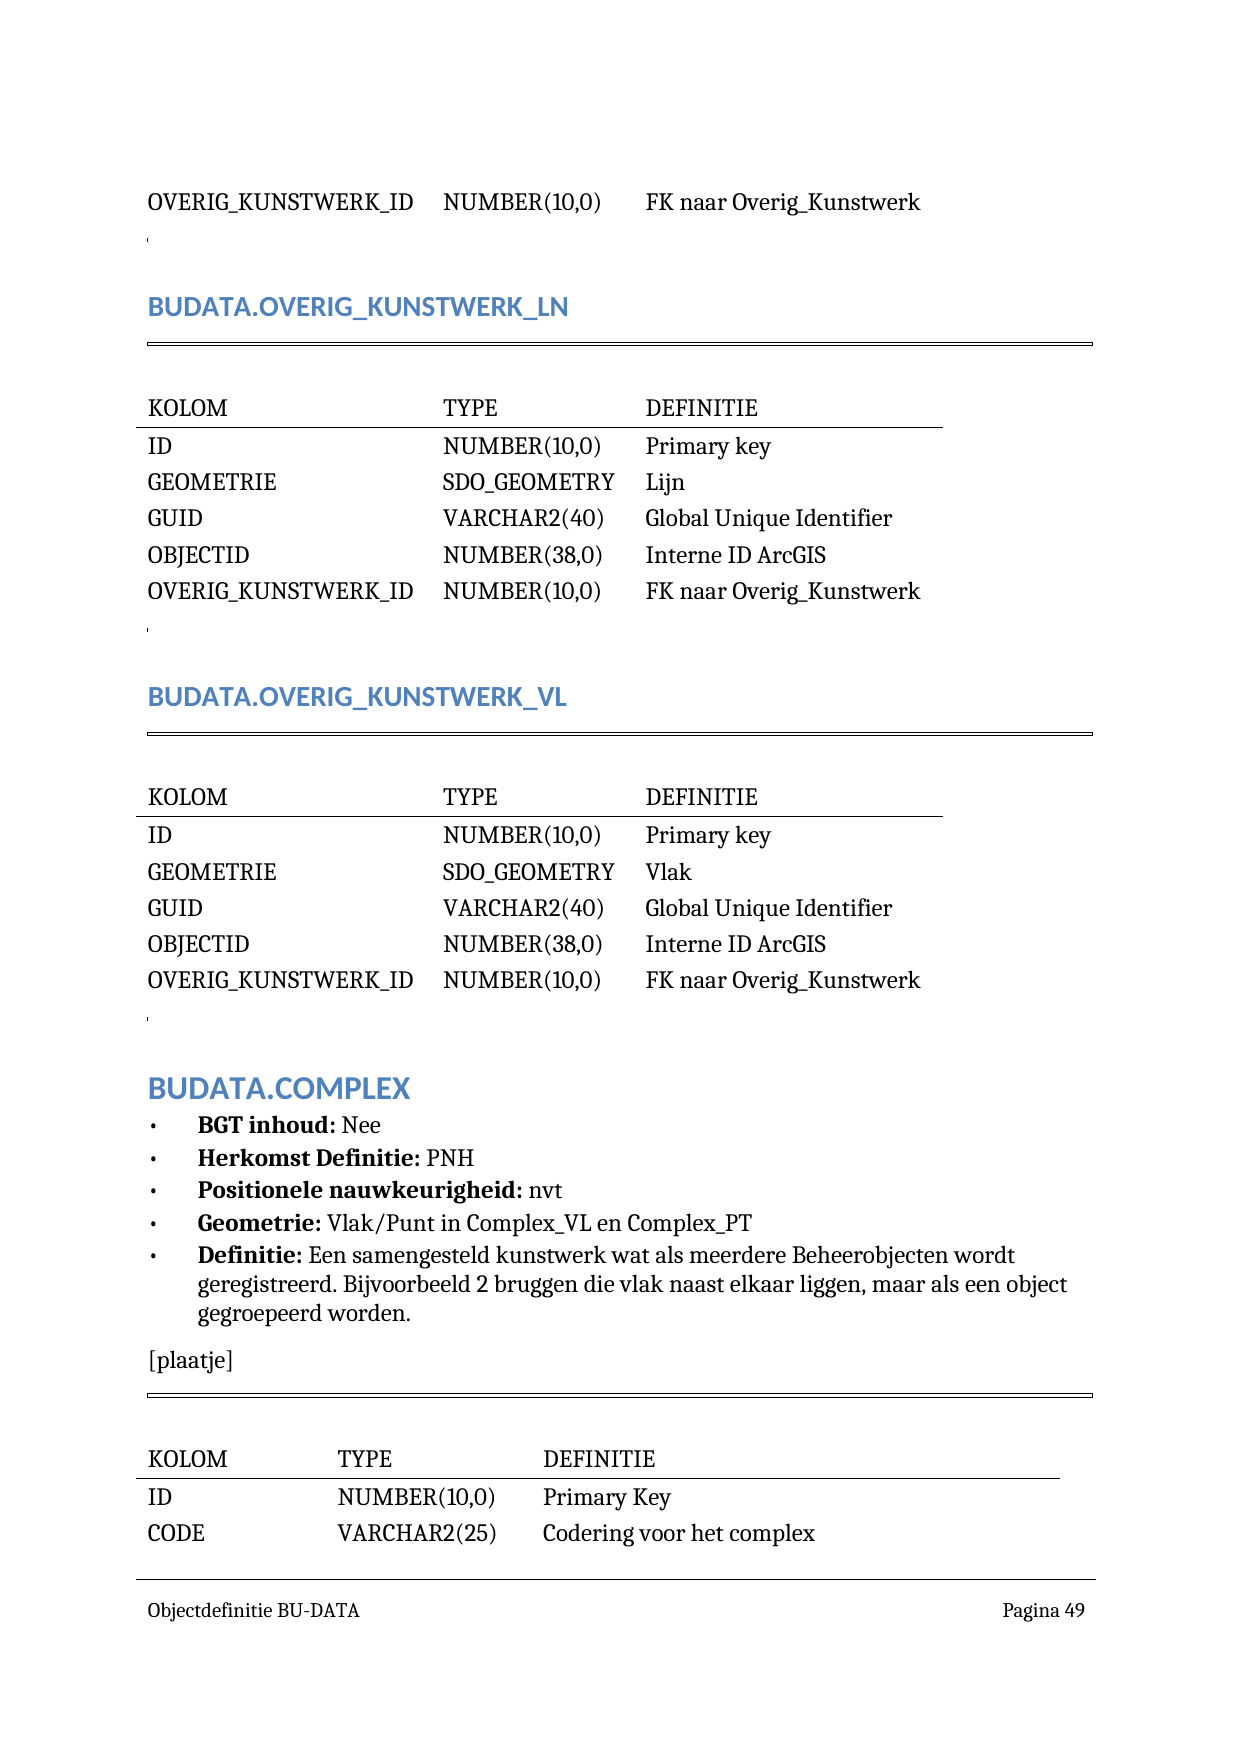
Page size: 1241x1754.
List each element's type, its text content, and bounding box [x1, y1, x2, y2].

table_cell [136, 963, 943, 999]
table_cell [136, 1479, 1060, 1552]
text [plaatje] [148, 1346, 1093, 1375]
subtitle BUDATA.COMPLEX [148, 1067, 1093, 1108]
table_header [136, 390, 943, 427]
list Geometrie: Vlak/Punt in Complex_VL en Complex_PT [148, 1209, 1093, 1238]
subtitle BUDATA.OVERIG_KUNSTWERK_LN [148, 288, 1093, 324]
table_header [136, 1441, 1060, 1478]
list Definitie: Een samengesteld kunstwerk wat als meerdere Beheerobjecten wordt geregistreerd. Bijvoorbeeld 2 bruggen die vlak naast elkaar liggen, maar als een object gegroepeerd worden. [148, 1241, 1093, 1328]
list Positionele nauwkeurigheid: nvt [148, 1176, 1093, 1205]
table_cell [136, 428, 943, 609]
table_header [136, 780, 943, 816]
list Herkomst Definitie: PNH [148, 1144, 1093, 1173]
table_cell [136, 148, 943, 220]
list BGT inhoud: Nee [148, 1111, 1093, 1140]
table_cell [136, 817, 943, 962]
subtitle BUDATA.OVERIG_KUNSTWERK_VL [148, 678, 1093, 713]
